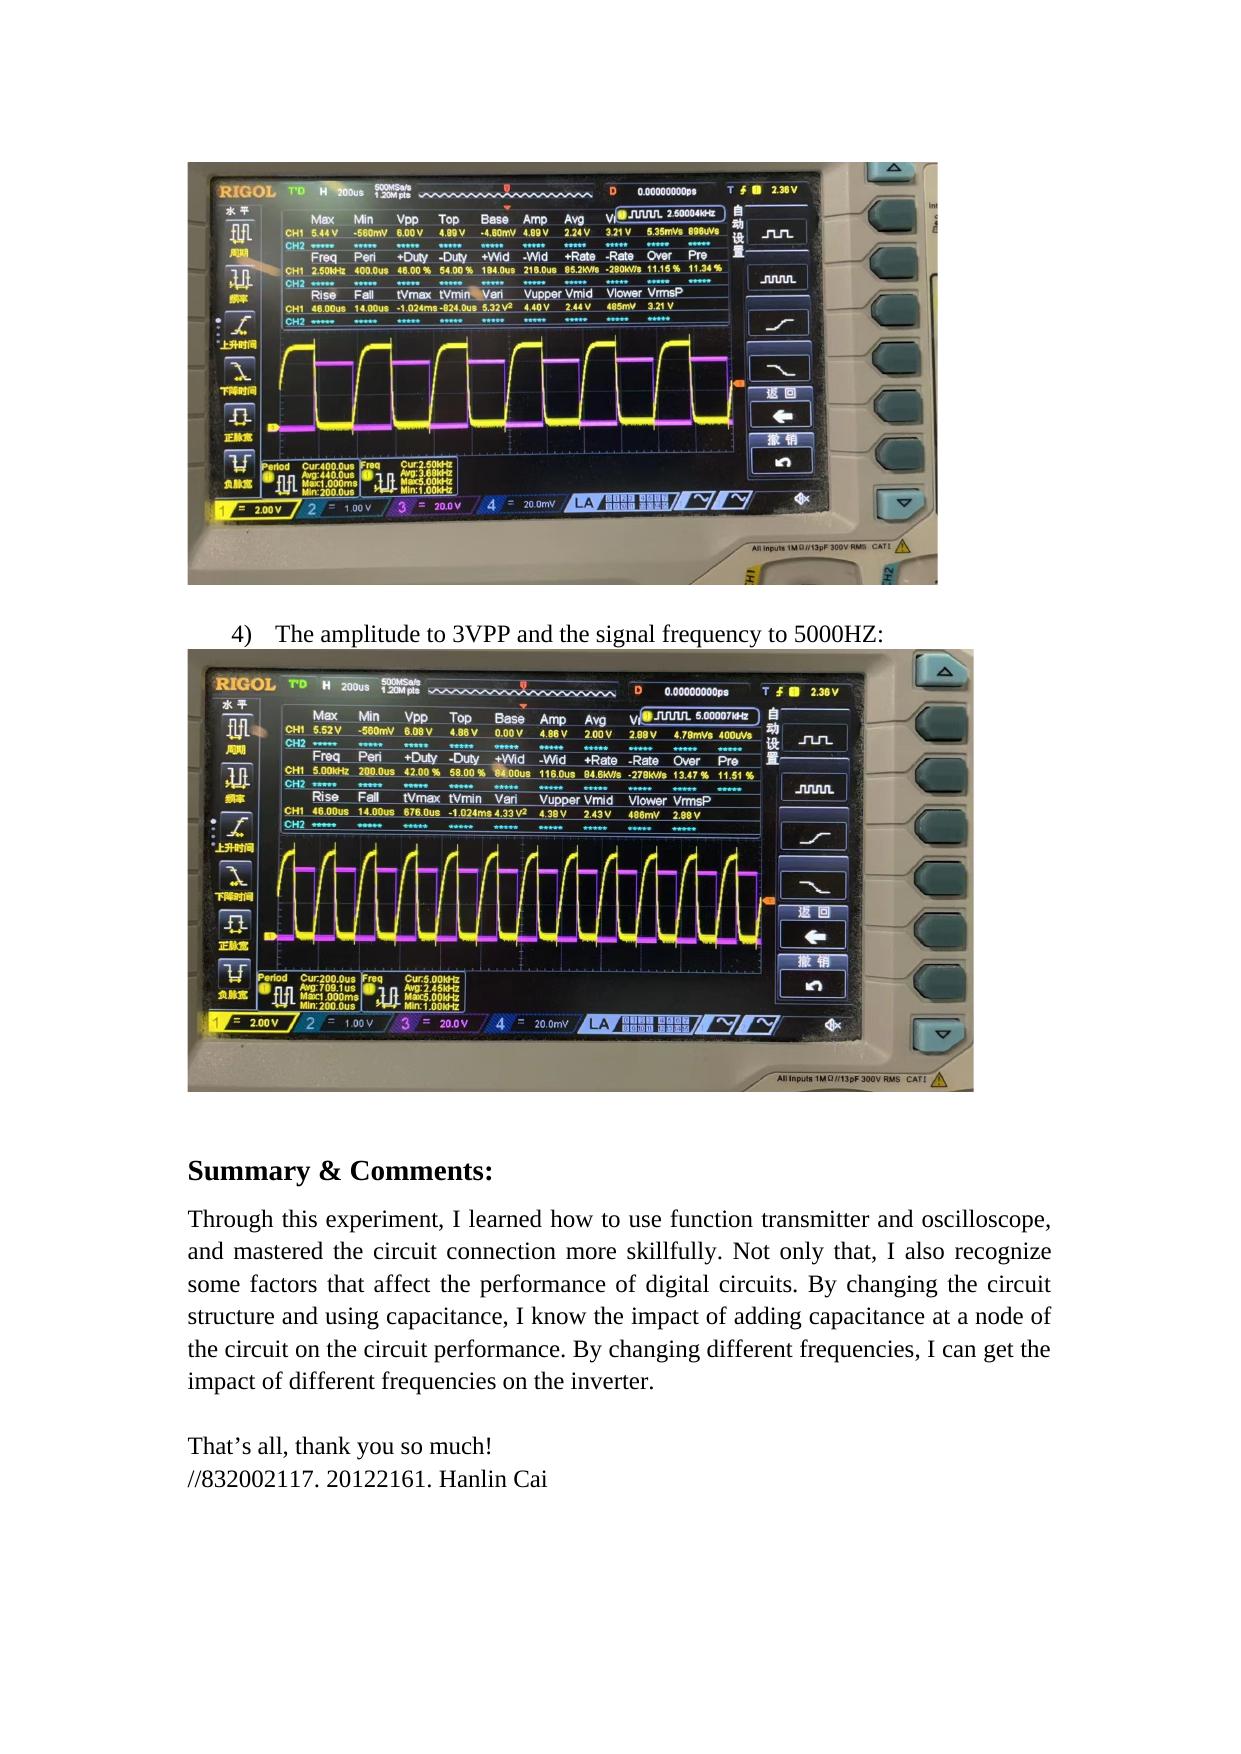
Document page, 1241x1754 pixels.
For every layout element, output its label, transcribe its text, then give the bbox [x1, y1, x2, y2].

list Summary & Comments: [187, 1137, 1053, 1202]
text Through this experiment, I learned how to use function transmitter and oscilloscope, and mastered the circuit connection more skillfully. Not only that, I also recognize some factors that affect the performance of digital circuits. By changing the circuit structure and using capacitance, I know the impact of adding capacitance at a node of the circuit on the circuit performance. By changing different frequencies, I can get the impact of different frequencies on the inverter. [187, 1202, 1053, 1397]
text //832002117. 20122161. Hanlin Cai [187, 1462, 1053, 1494]
text That’s all, thank you so much! [187, 1429, 1053, 1462]
list The amplitude to 3VPP and the signal frequency to 5000HZ: [187, 617, 1053, 649]
picture [187, 649, 974, 1092]
picture [187, 162, 938, 585]
